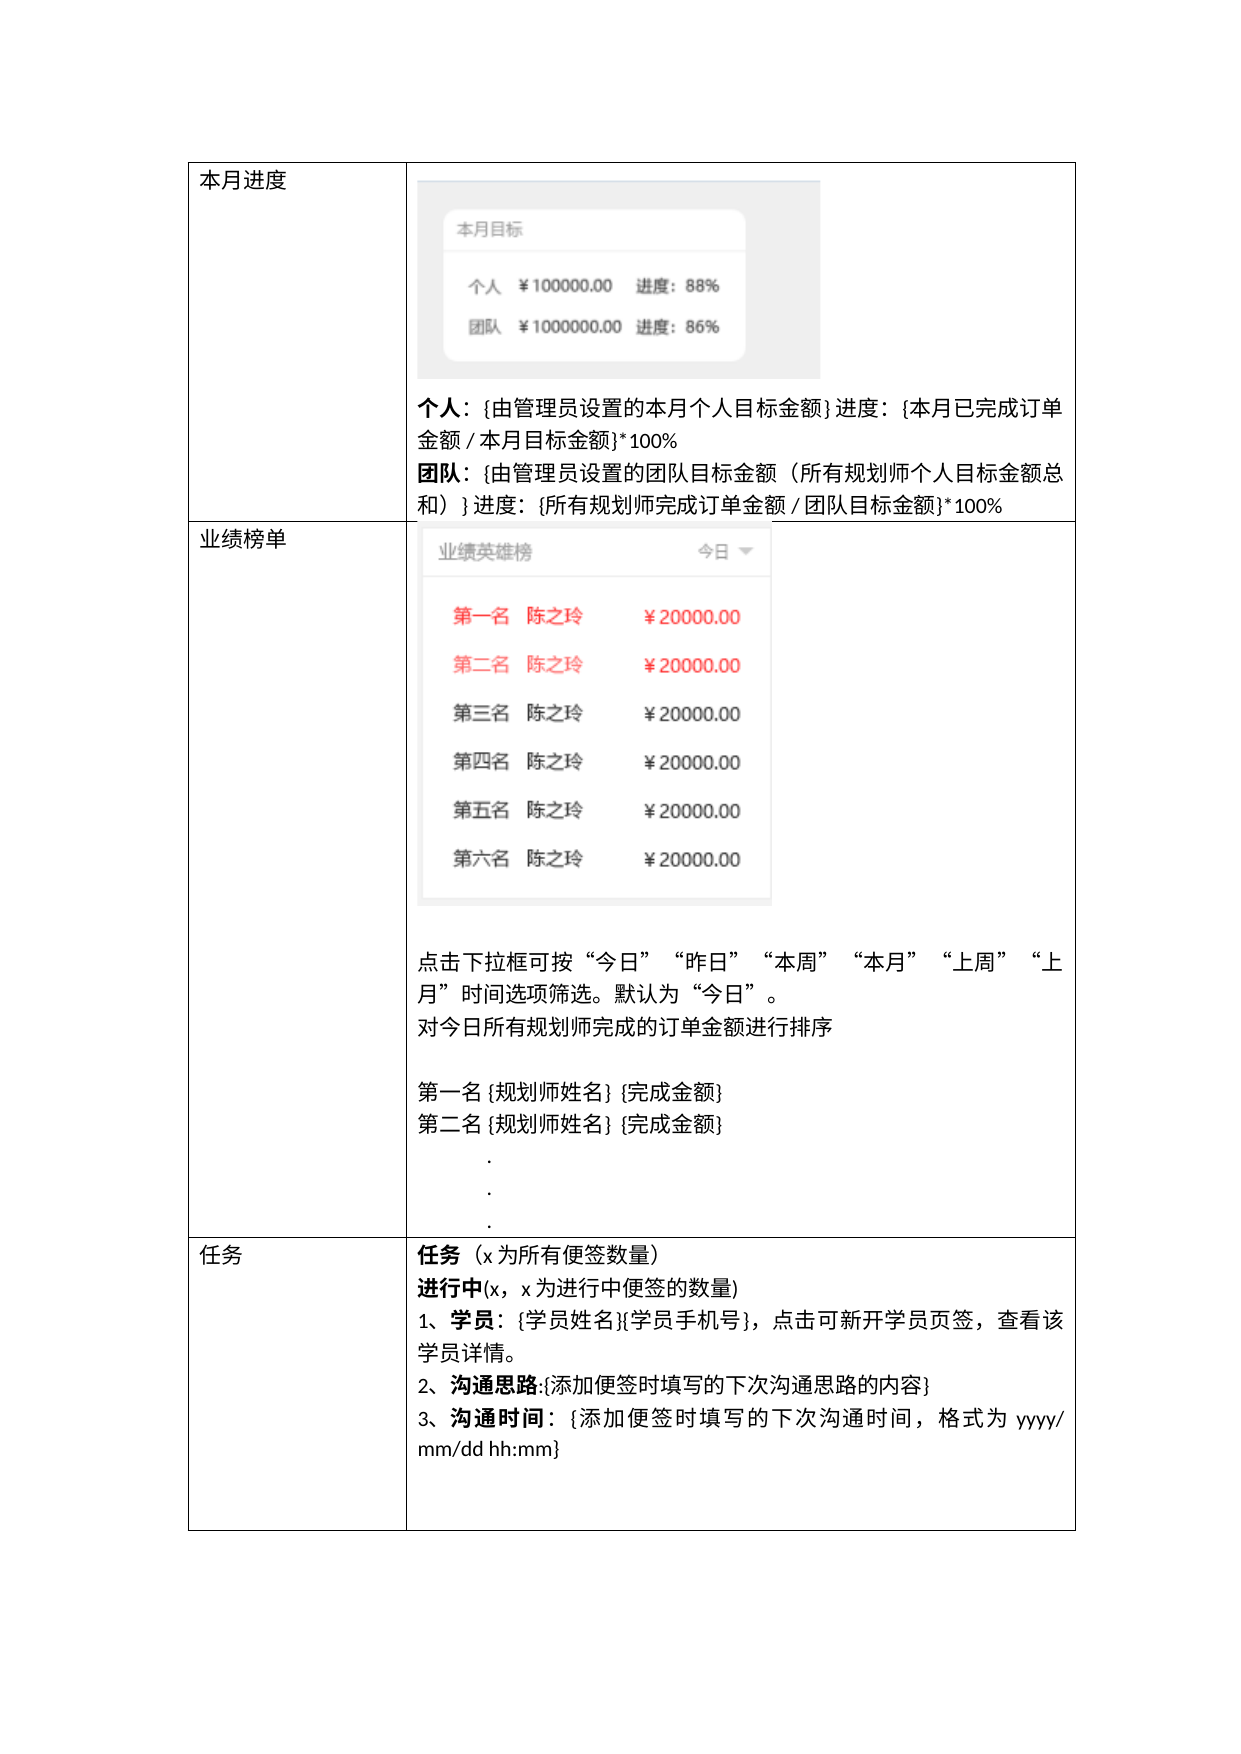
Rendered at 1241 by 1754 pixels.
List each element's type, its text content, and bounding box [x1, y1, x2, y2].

picture [417, 163, 821, 379]
table_cell 业绩榜单 [189, 522, 406, 1237]
table_cell 任务（x为所有便签数量） 进行中(x，x为进行中便签的数量) 学员：{学员姓名}{学员手机号}，点击可新开学员页签，查看该学员详情。 沟通思路:{添加便签时填写的下次沟通思路的内容} 沟通时间：{添加便签时填写的下次沟通时间，格式为yyyy/mm/dd hh:mm} [407, 1238, 1075, 1530]
table_cell 点击下拉框可按“今日”“昨日”“本周”“本月”“上周”“上月”时间选项筛选。默认为“今日”。 对今日所有规划师完成的订单金额进行排序 第一名 {规划师姓名} {完成金额} 第二名 {规划师姓名} {完成金额} . . . [407, 522, 1075, 1237]
table_cell 个人：{由管理员设置的本月个人目标金额} 进度：{本月已完成订单金额 / 本月目标金额}*100% 团队：{由管理员设置的团队目标金额（所有规划师个人目标金额总和）} 进度：{所有规划师完成订单金额 / 团队目标金额}*100% [407, 163, 1075, 521]
table_cell 本月进度 [189, 163, 406, 521]
table_cell 任务 [189, 1238, 406, 1530]
picture [417, 521, 772, 906]
